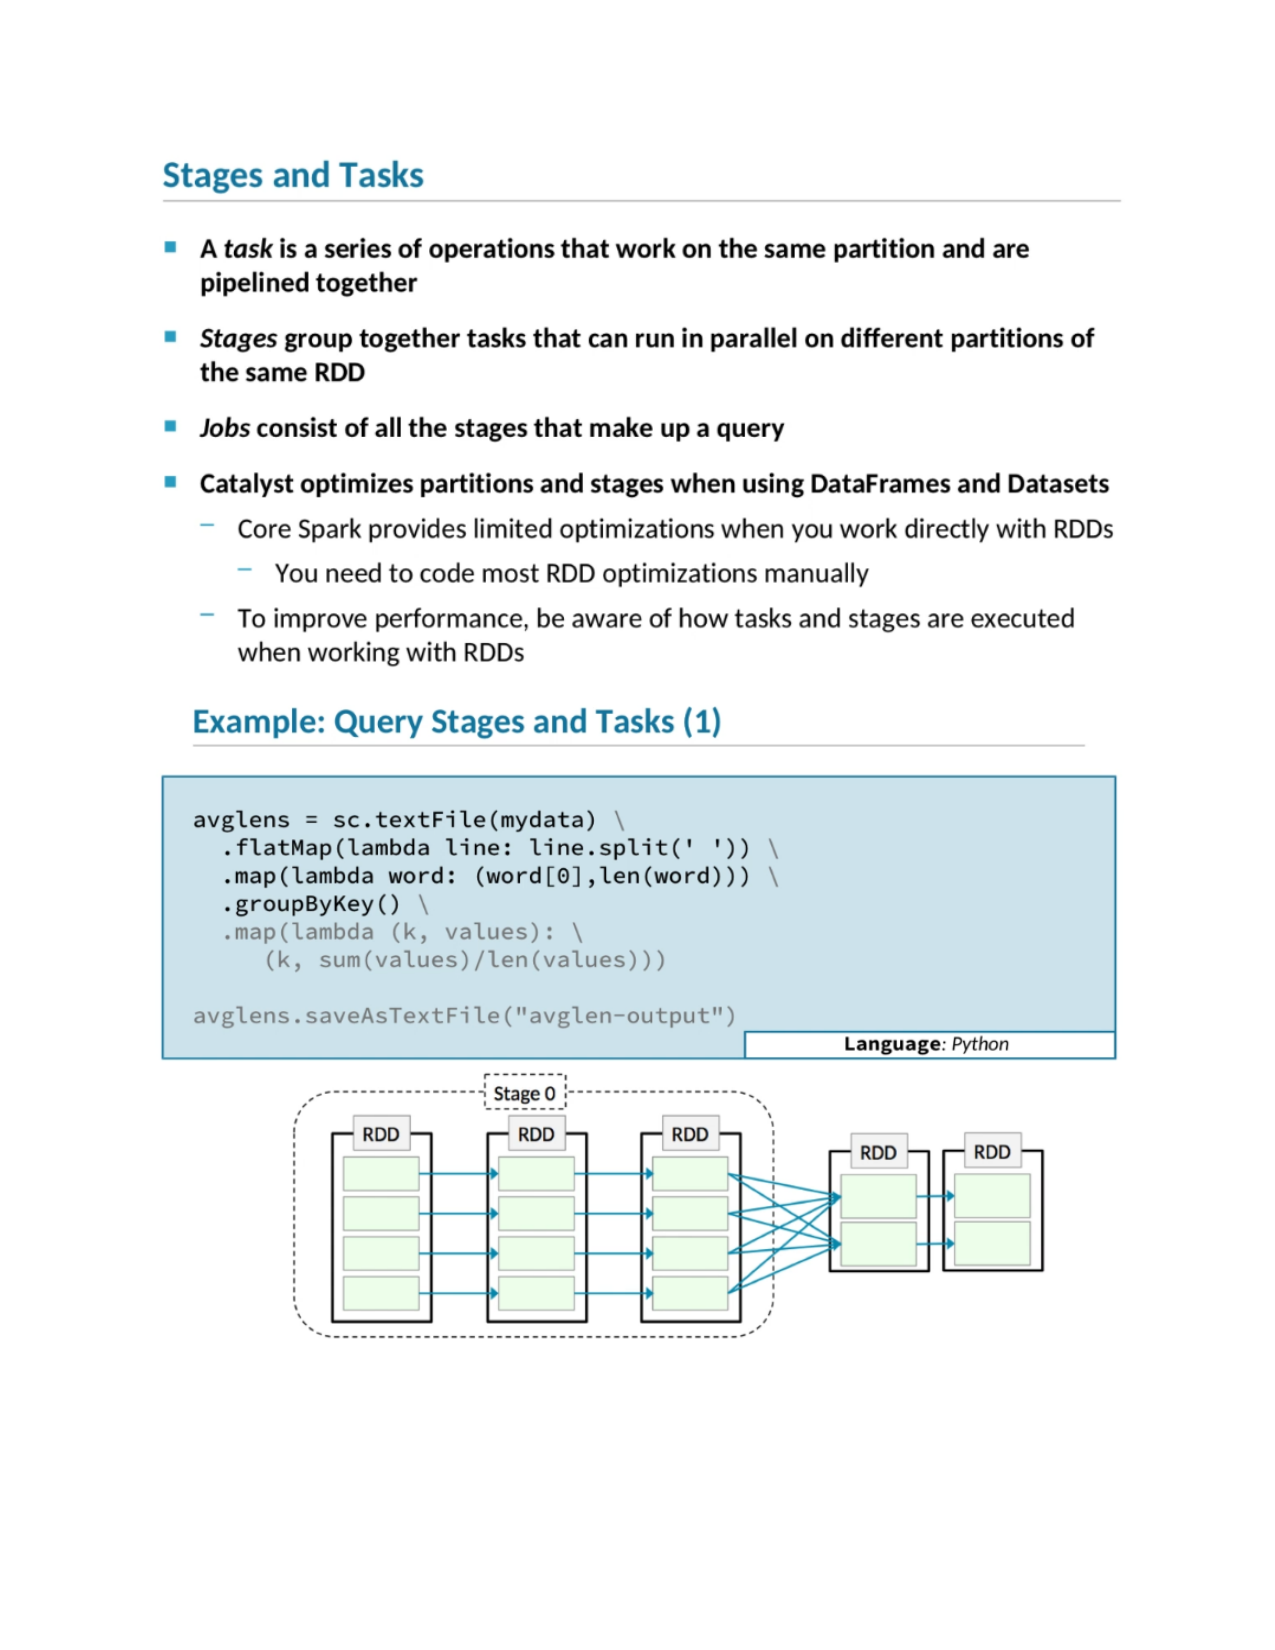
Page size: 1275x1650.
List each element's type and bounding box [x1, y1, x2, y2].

picture [150, 150, 1125, 681]
picture [150, 705, 1125, 1346]
